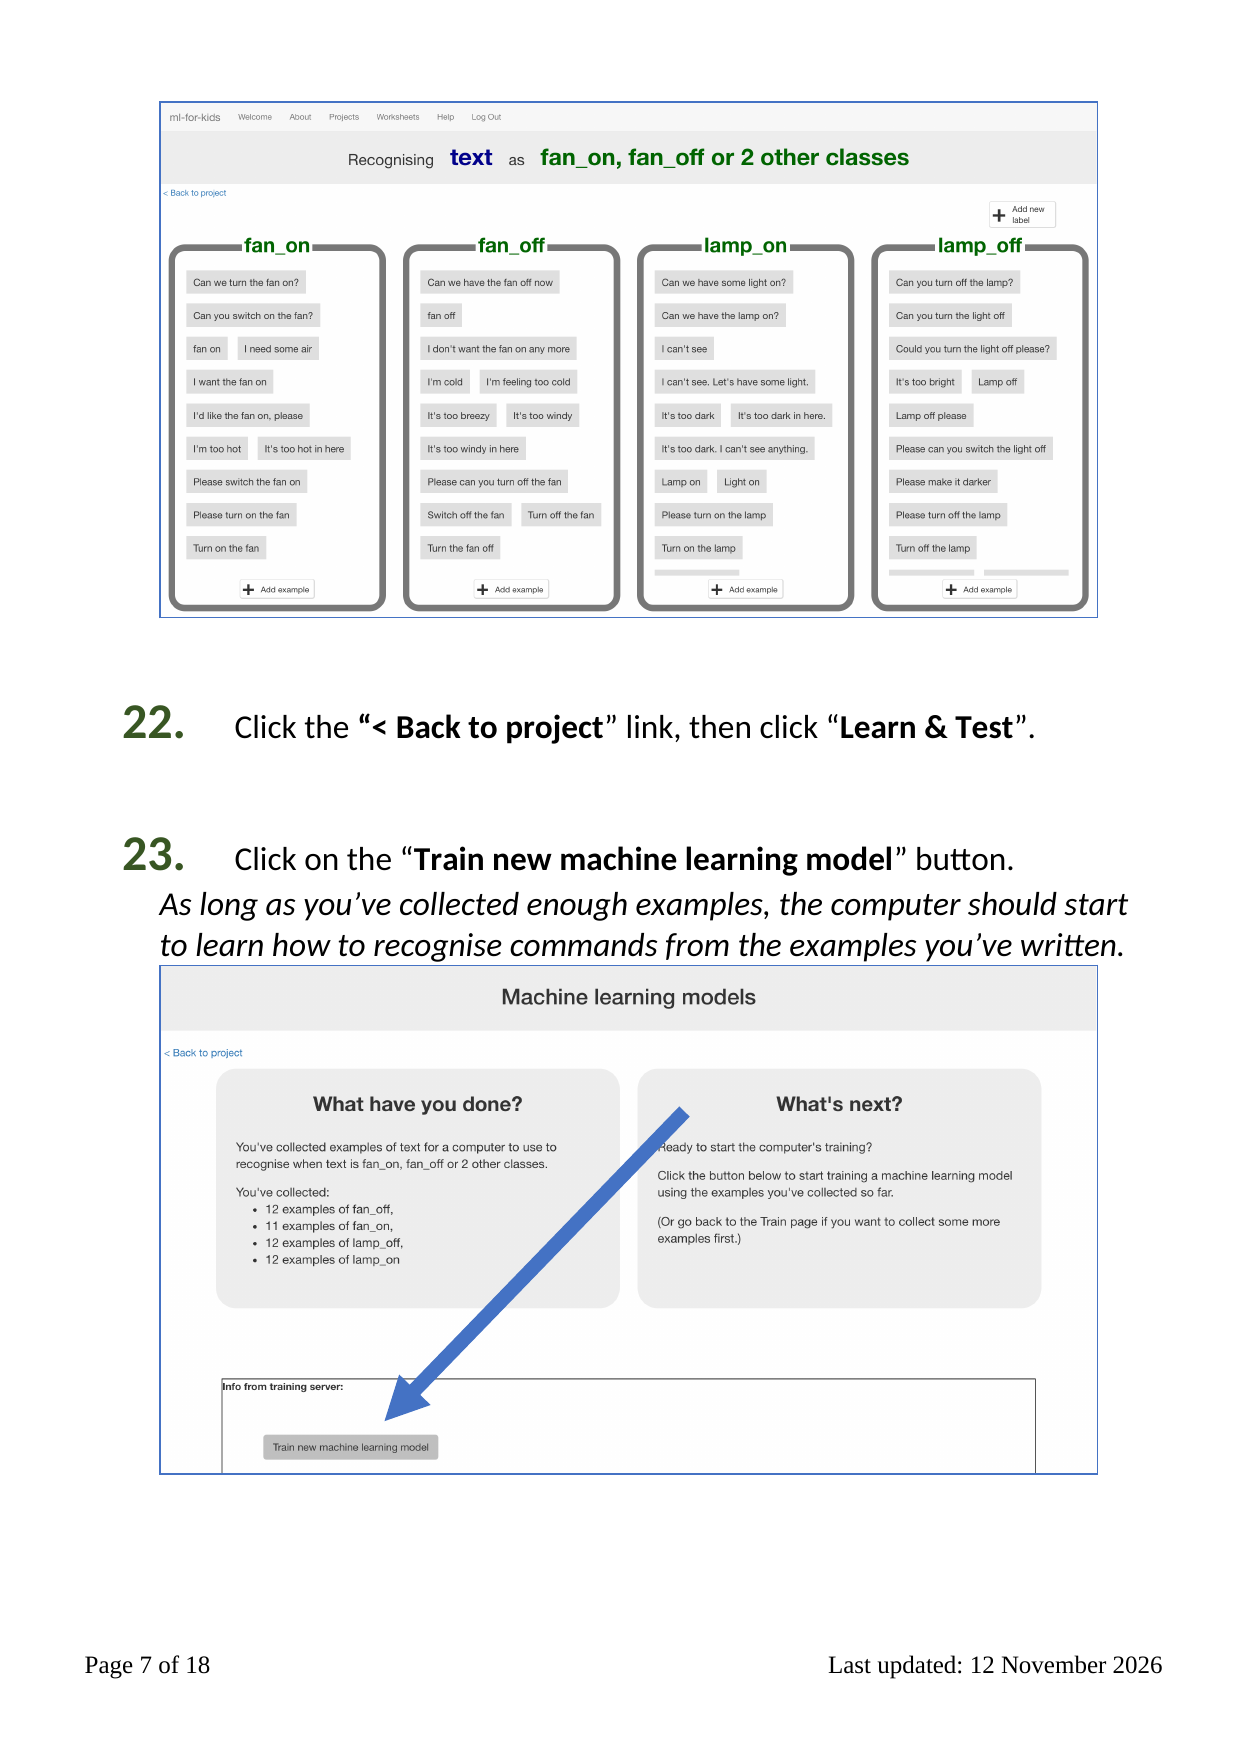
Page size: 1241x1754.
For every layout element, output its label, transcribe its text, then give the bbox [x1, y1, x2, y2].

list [122, 101, 1163, 690]
list Click the “< Back to project” link, then click “Learn & Test”. [122, 690, 1163, 751]
picture [161, 966, 1097, 1473]
picture [161, 103, 1097, 617]
